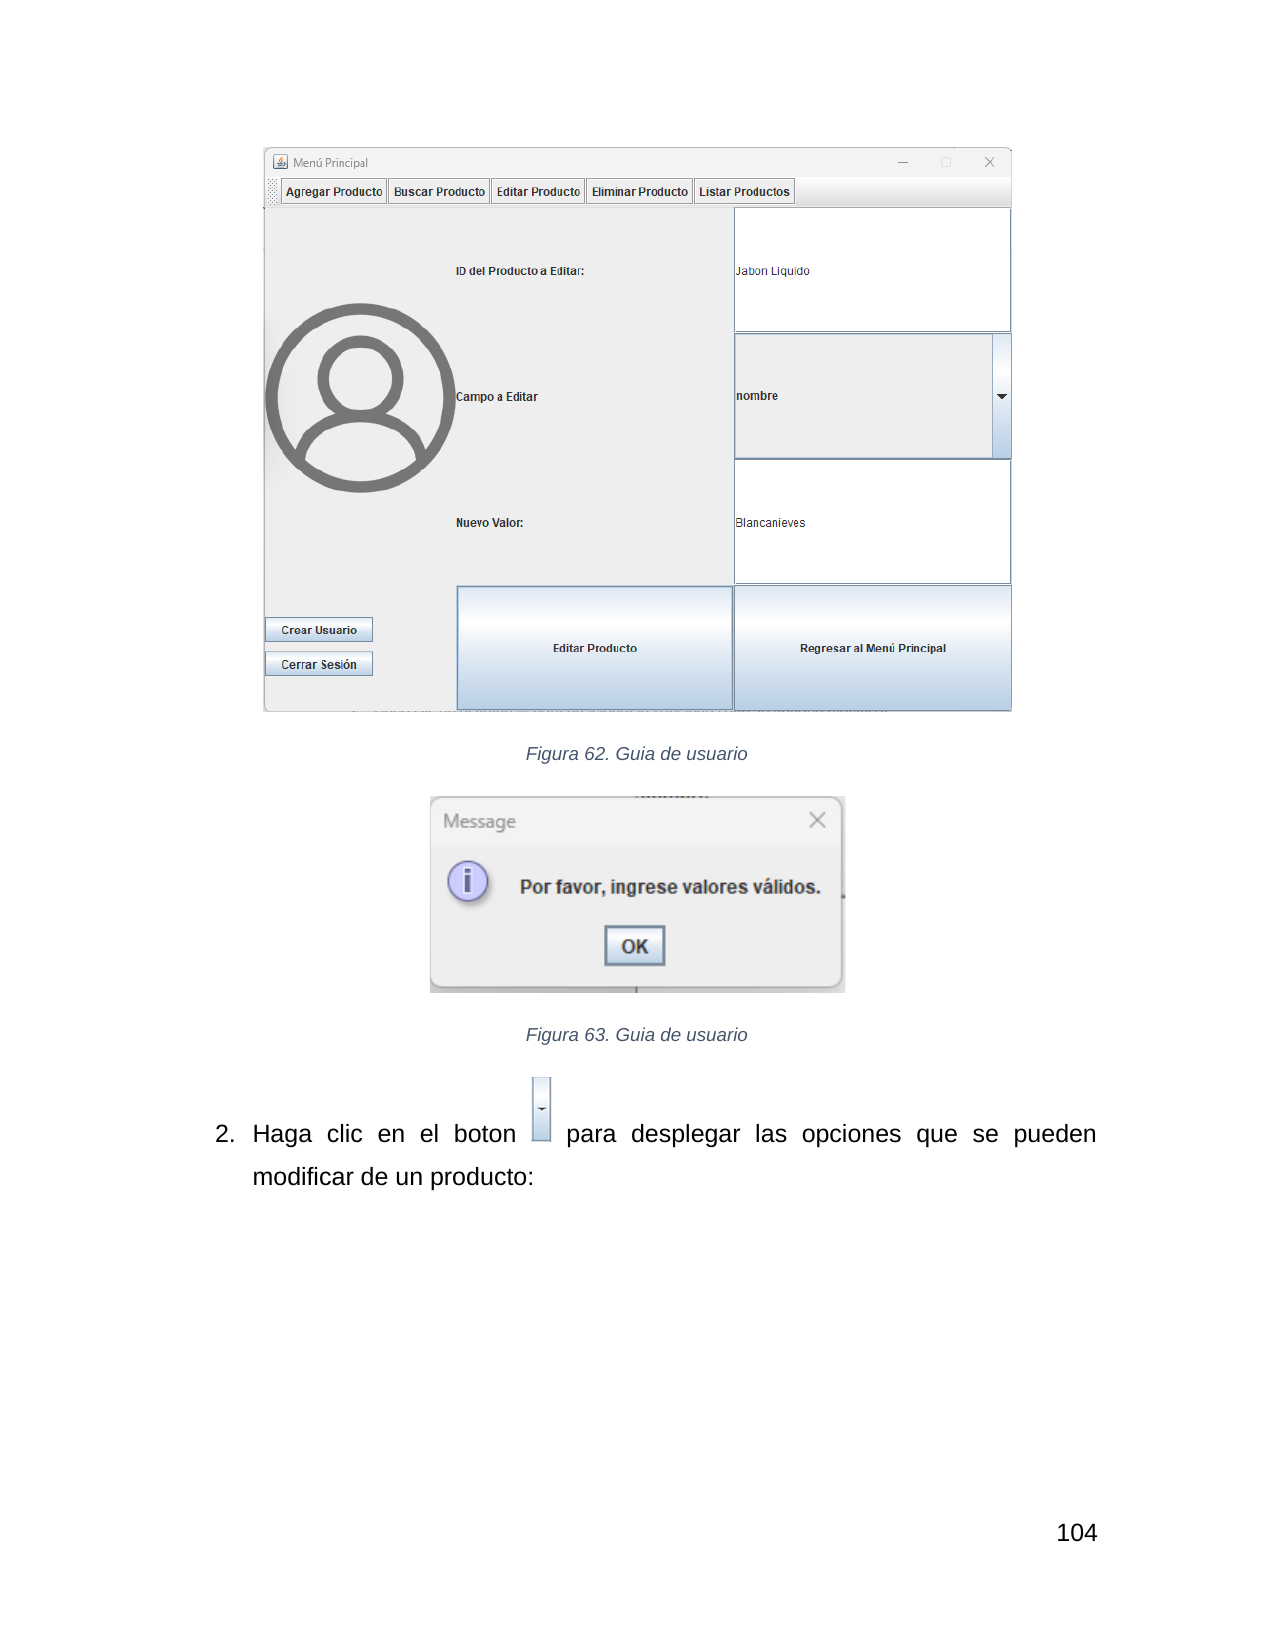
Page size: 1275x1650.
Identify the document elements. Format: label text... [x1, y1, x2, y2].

picture [429, 796, 846, 993]
list Haga clic en el boton para desplegar las opciones que se pueden modificar de un producto: [215, 1077, 1098, 1191]
picture [263, 147, 1012, 712]
picture [531, 1077, 552, 1142]
